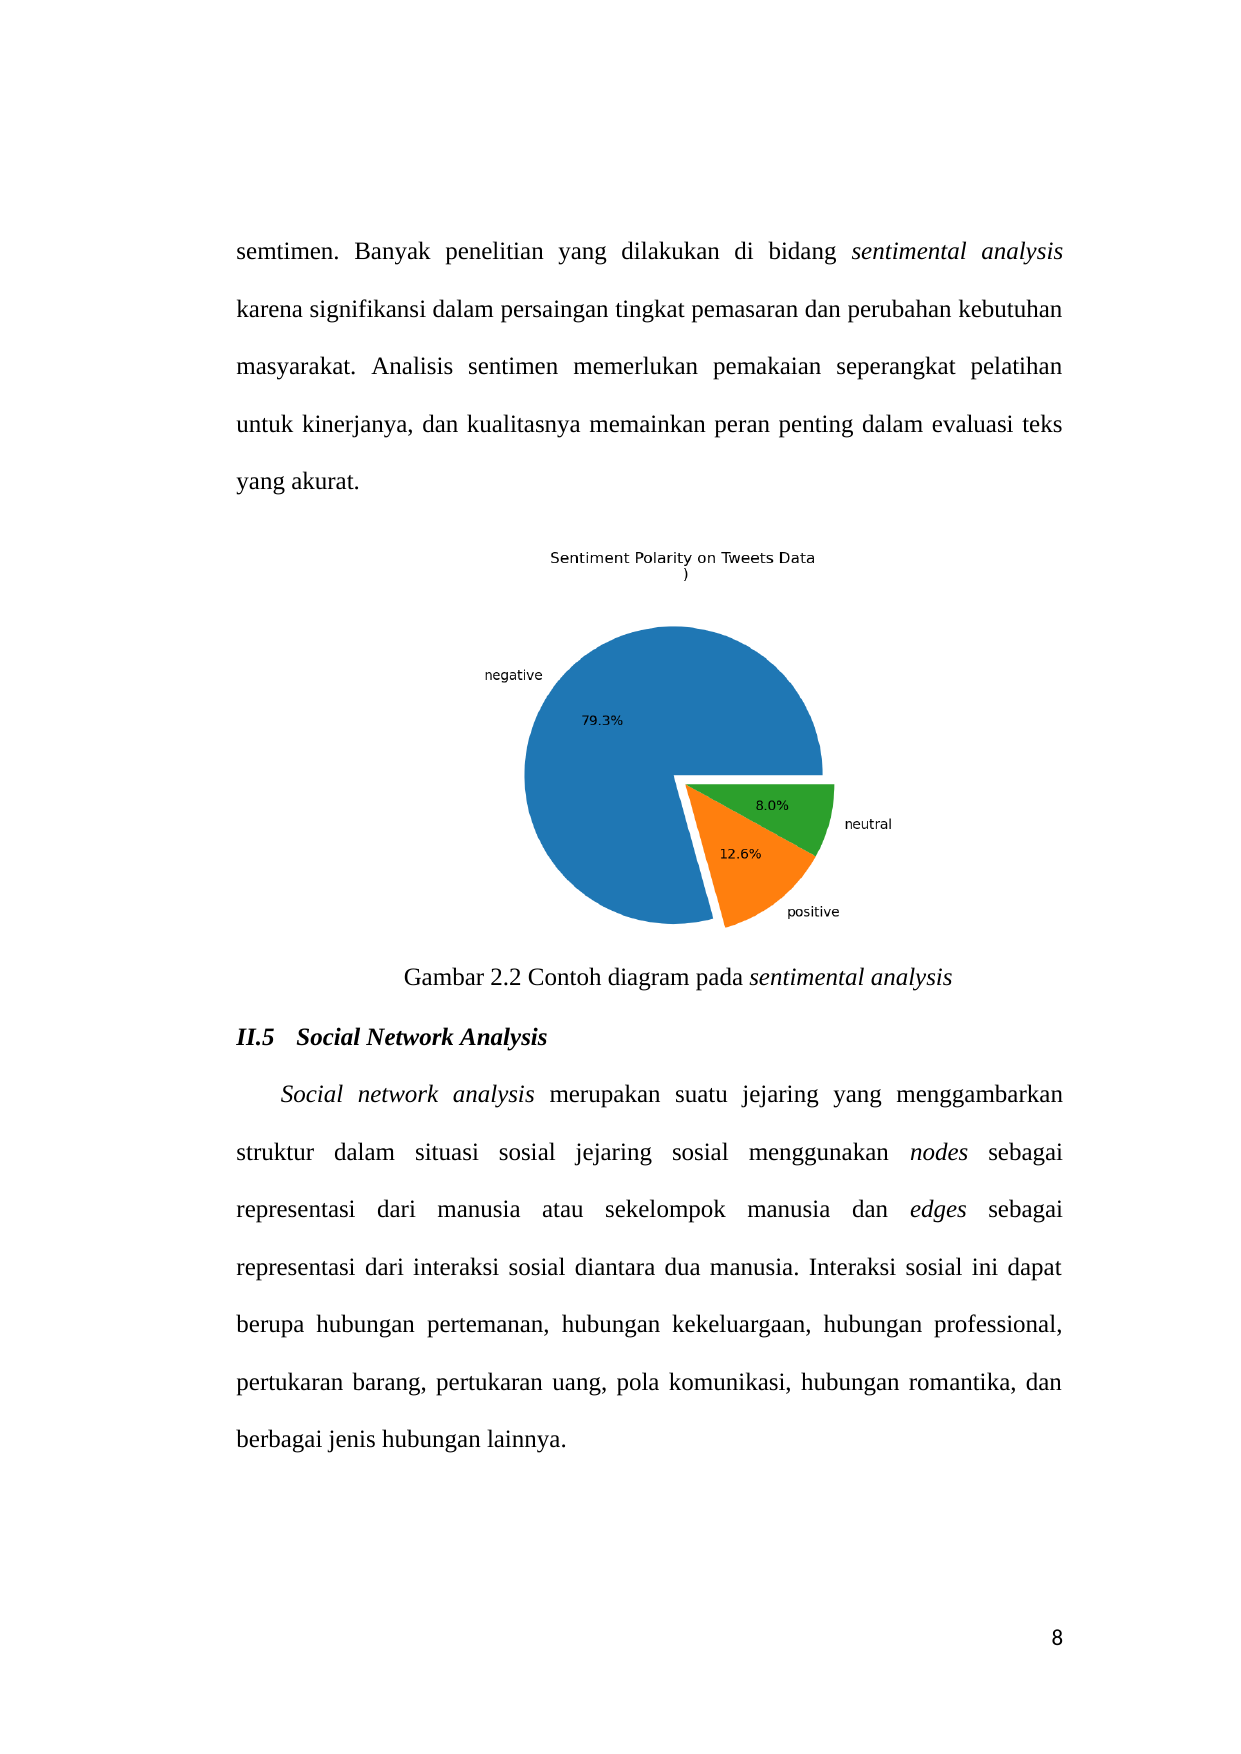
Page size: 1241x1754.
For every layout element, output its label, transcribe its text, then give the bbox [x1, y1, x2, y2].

picture [437, 540, 921, 949]
text Social network analysis merupakan suatu jejaring yang menggambarkan struktur dalam situasi sosial jejaring sosial menggunakan nodes sebagai representasi dari manusia atau sekelompok manusia dan edges sebagai representasi dari interaksi sosial diantara dua manusia. Interaksi sosial ini dapat berupa hubungan pertemanan, hubungan kekeluargaan, hubungan professional, pertukaran barang, pertukaran uang, pola komunikasi, hubungan romantika, dan berbagai jenis hubungan lainnya. [236, 1079, 1063, 1453]
text Gambar 2.2 Contoh diagram pada sentimental analysis [236, 962, 1063, 991]
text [236, 236, 1063, 495]
subtitle Social Network Analysis [236, 1022, 1063, 1051]
